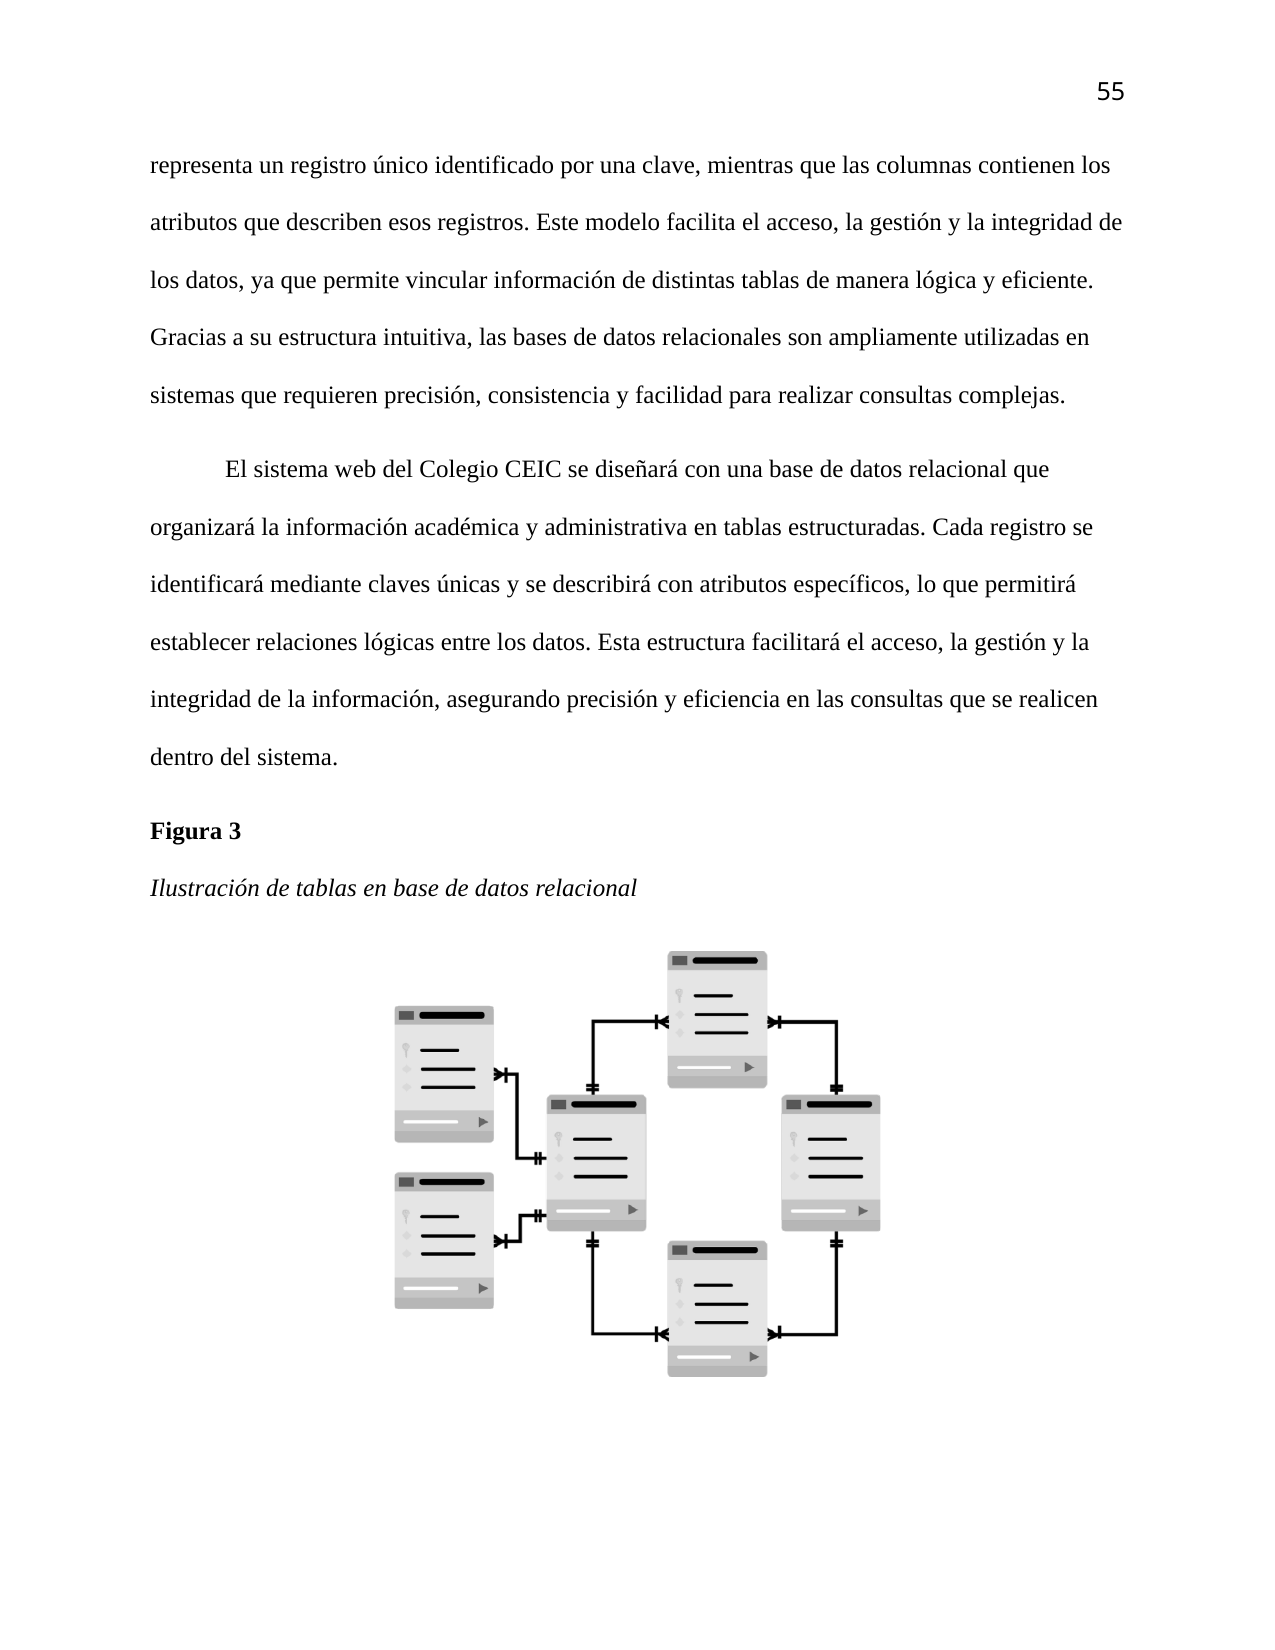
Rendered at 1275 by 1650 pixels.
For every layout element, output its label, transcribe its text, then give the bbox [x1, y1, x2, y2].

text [150, 150, 1125, 409]
text El sistema web del Colegio CEIC se diseñará con una base de datos relacional que organizará la información académica y administrativa en tablas estructuradas. Cada registro se identificará mediante claves únicas y se describirá con atributos específicos, lo que permitirá establecer relaciones lógicas entre los datos. Esta estructura facilitará el acceso, la gestión y la integridad de la información, asegurando precisión y eficiencia en las consultas que se realicen dentro del sistema. [150, 454, 1125, 770]
